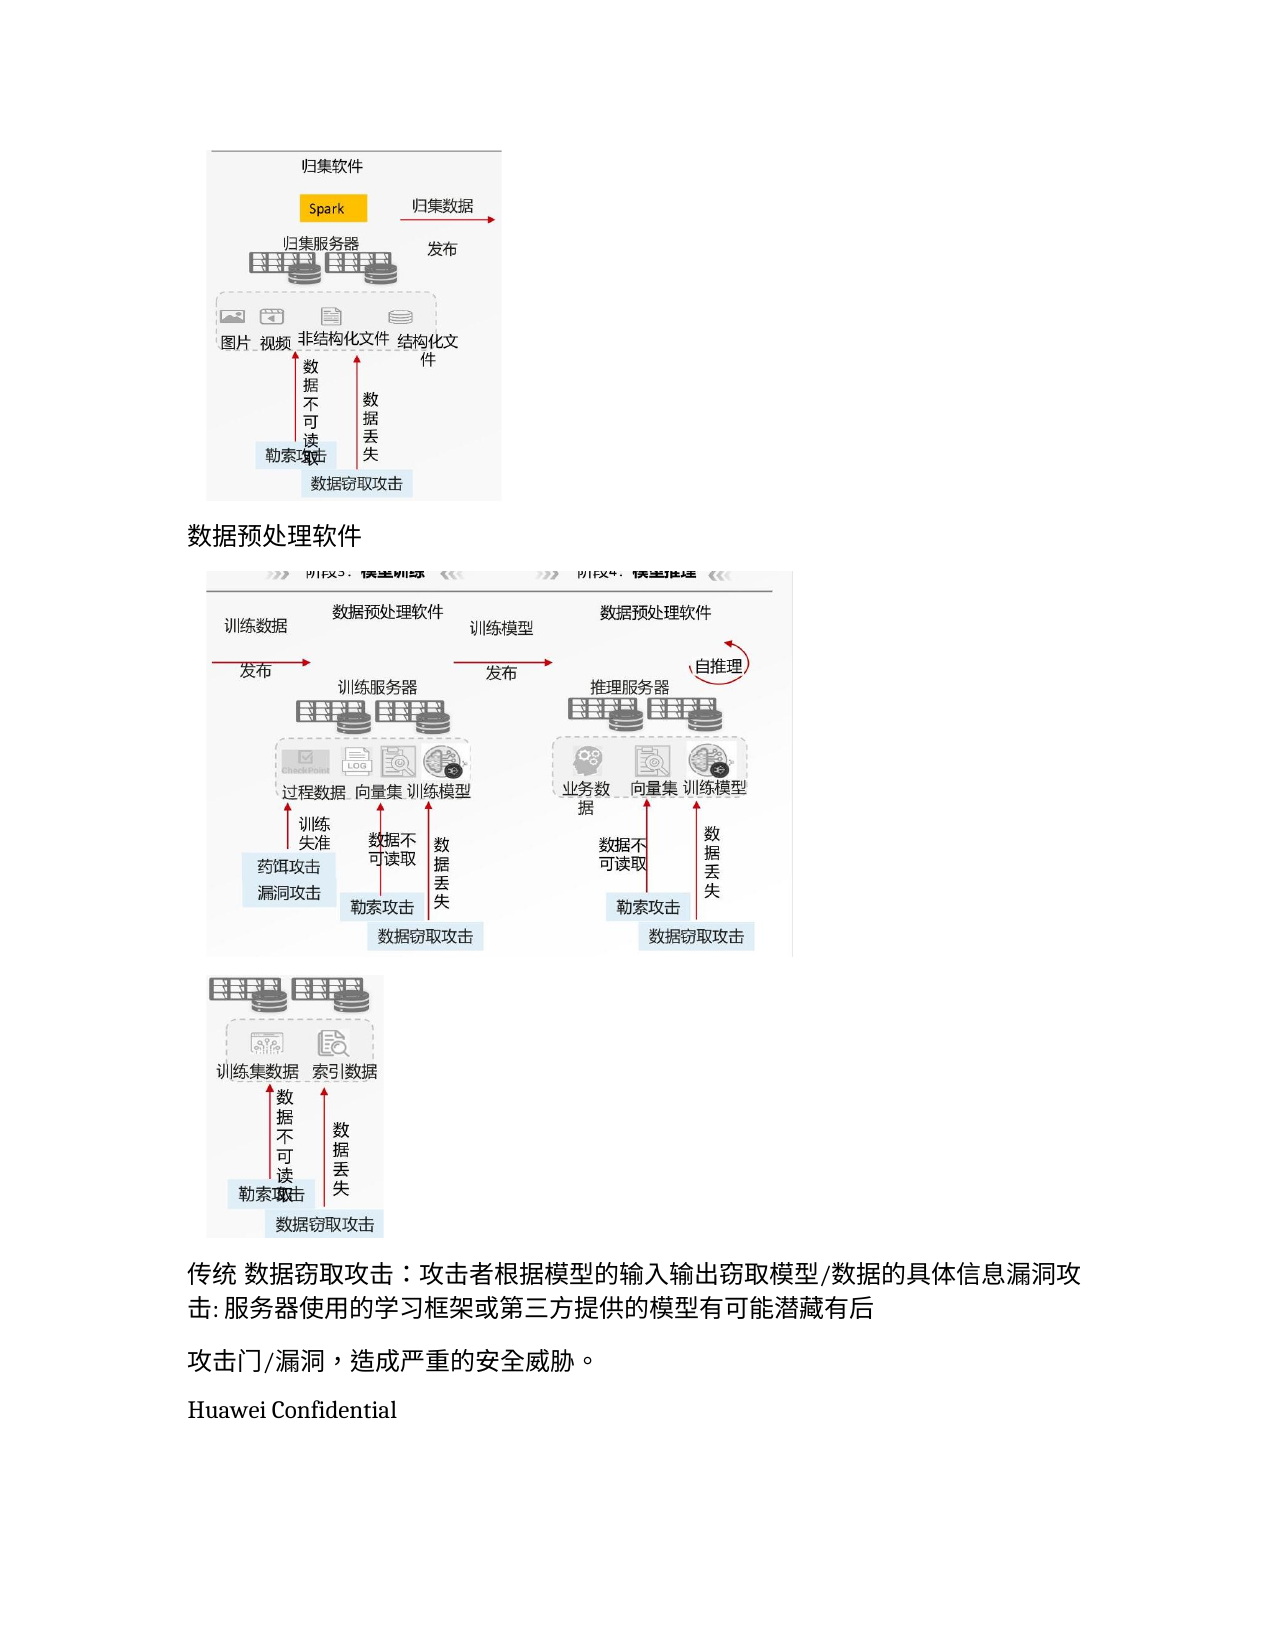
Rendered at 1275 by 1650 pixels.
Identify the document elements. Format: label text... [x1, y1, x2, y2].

text 攻击门/漏洞，造成严重的安全威胁。 [187, 1344, 1087, 1378]
picture [206, 150, 502, 501]
text Huawei Confidential [187, 1396, 1087, 1425]
picture [206, 975, 384, 1238]
text 数据预处理软件 [187, 519, 1087, 553]
picture [206, 571, 797, 957]
text 传统 数据窃取攻击：攻击者根据模型的输入输出窃取模型/数据的具体信息漏洞攻击: 服务器使用的学习框架或第三方提供的模型有可能潜藏有后 [187, 1257, 1087, 1325]
